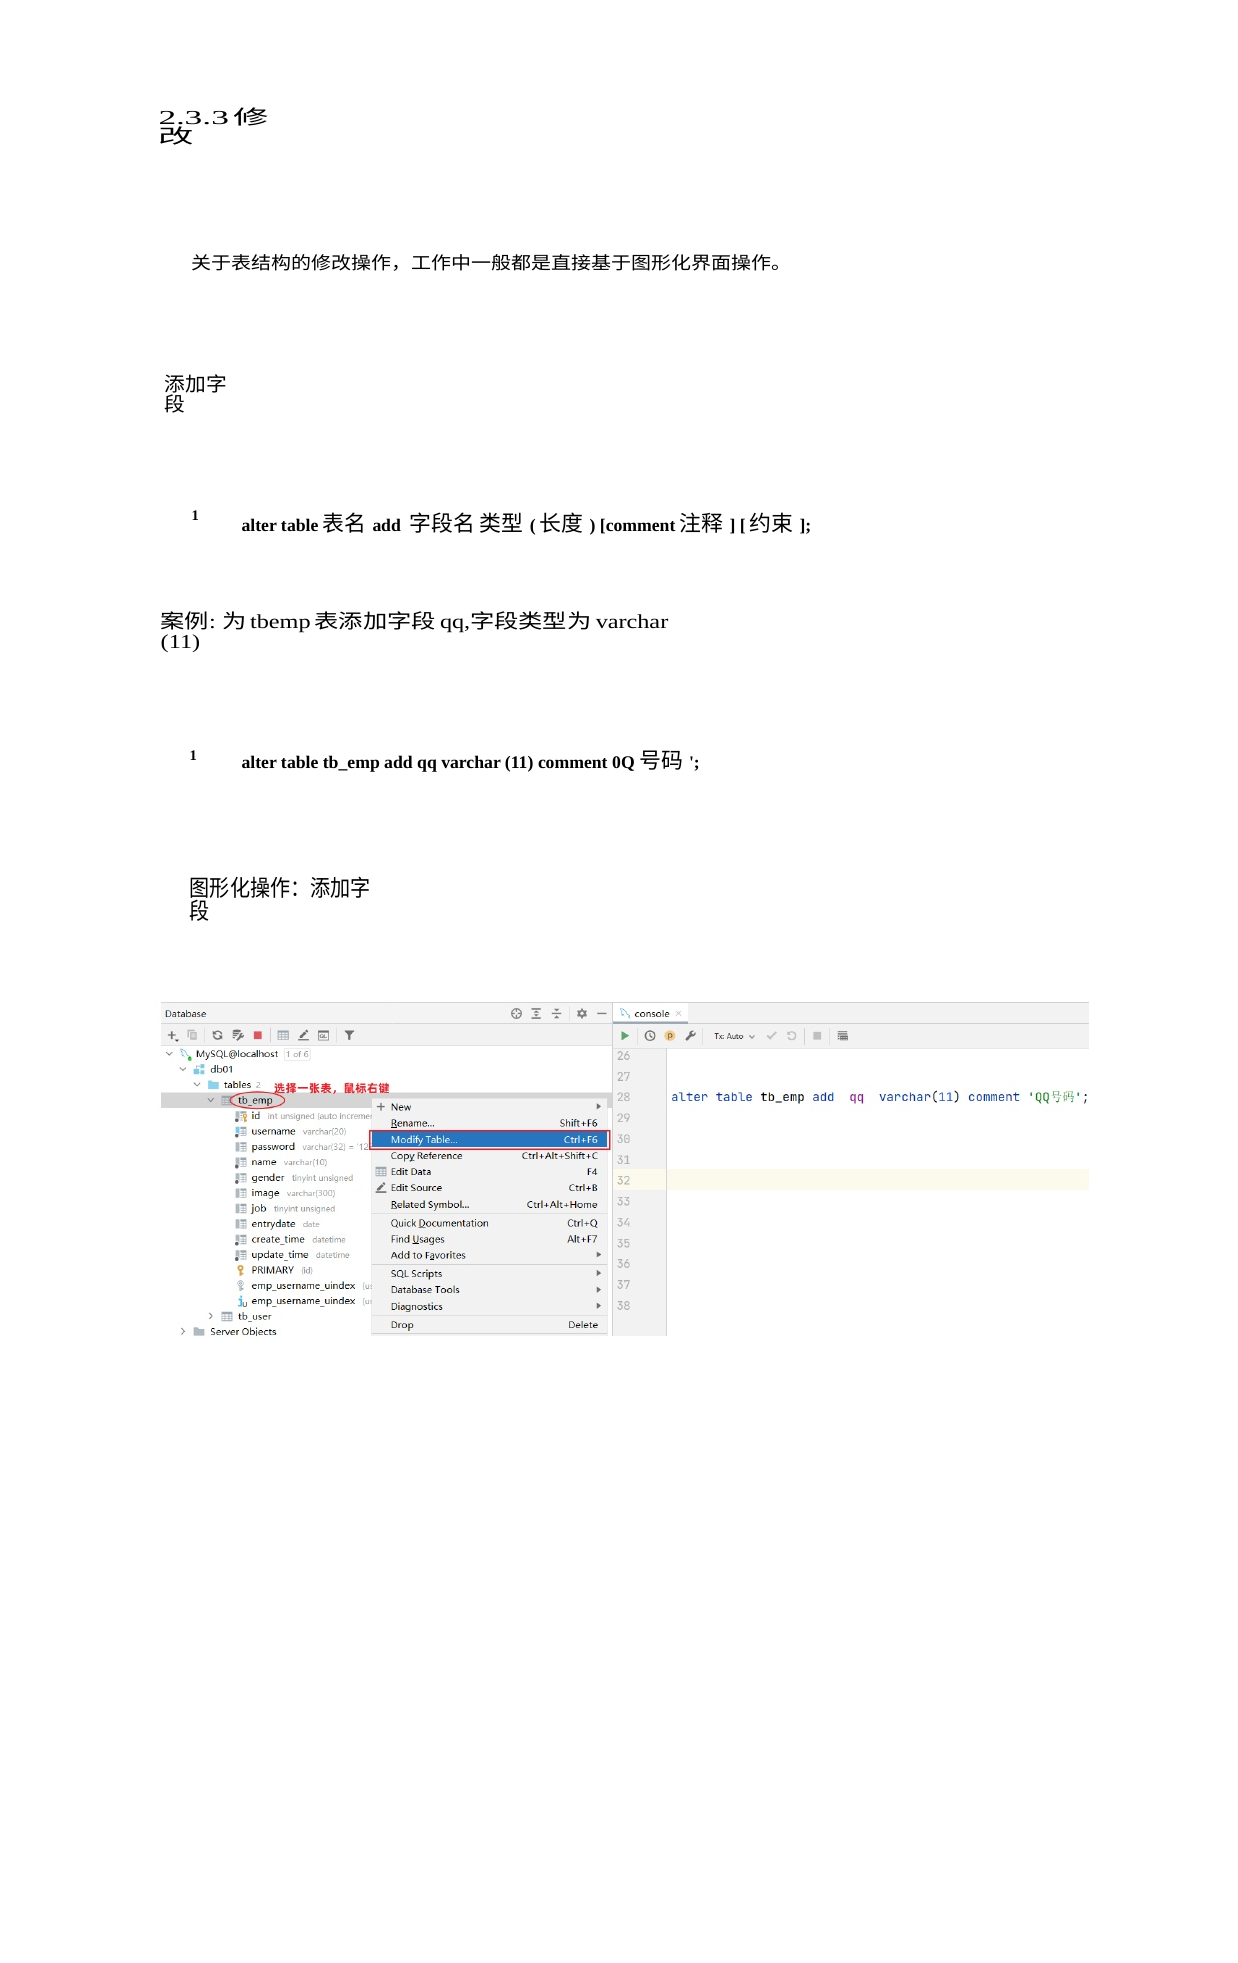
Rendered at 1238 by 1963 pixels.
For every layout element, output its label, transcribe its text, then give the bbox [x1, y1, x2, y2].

text 案例: 为tbemp表添加字段qq,字段类型为varchar (11) [160, 575, 708, 652]
text 图形化操作：添加字段 [189, 825, 389, 924]
text 关于表结构的修改操作，工作中一般都是直接基于图形化界面操作。 [192, 203, 789, 273]
text 添加字段 [164, 326, 246, 416]
picture [154, 1001, 1090, 1338]
text 2.3.3修改 [158, 108, 298, 148]
